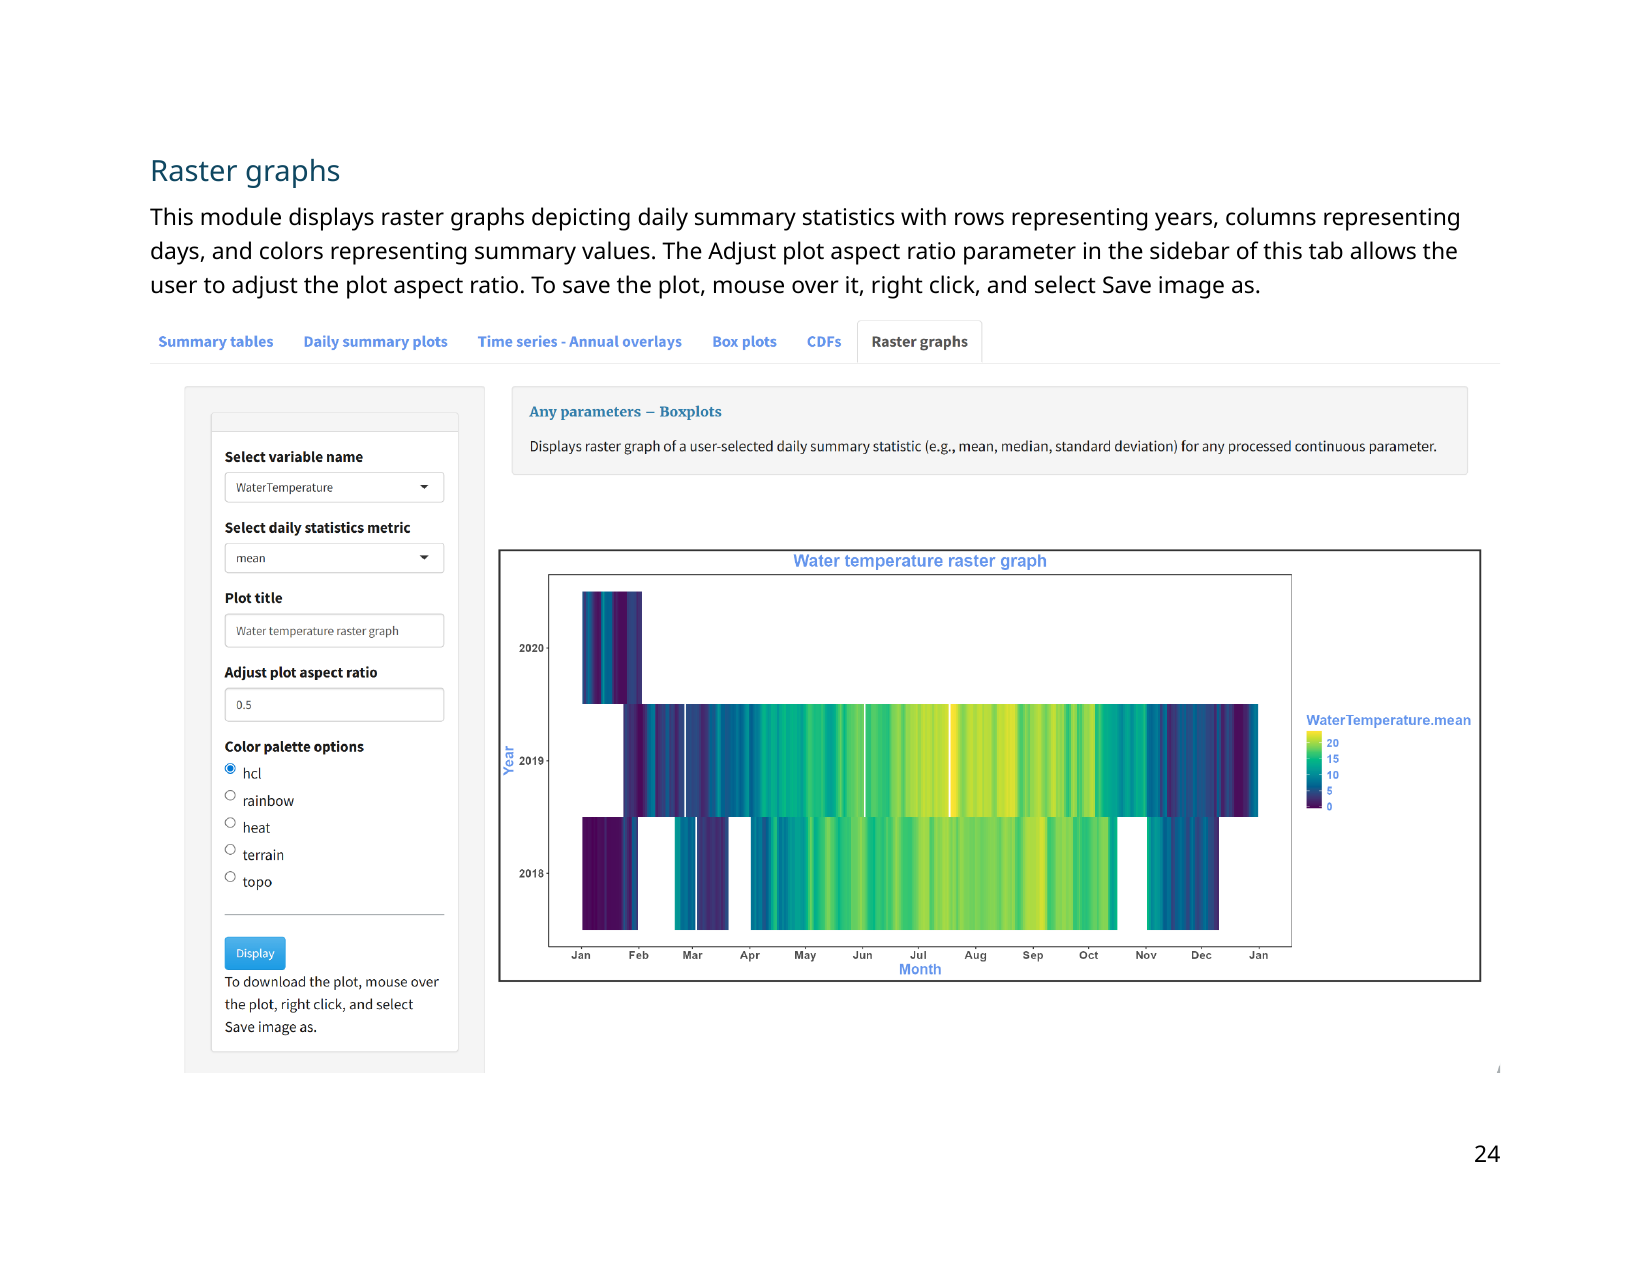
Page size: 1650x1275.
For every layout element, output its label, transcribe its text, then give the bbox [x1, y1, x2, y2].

text This module displays raster graphs depicting daily summary statistics with rows representing years, columns representing days, and colors representing summary values. The Adjust plot aspect ratio parameter in the sidebar of this tab allows the user to adjust the plot aspect ratio. To save the plot, mouse over it, right click, and select Save image as. [150, 201, 1500, 300]
picture [150, 319, 1500, 1073]
subtitle Raster graphs [150, 150, 1500, 190]
